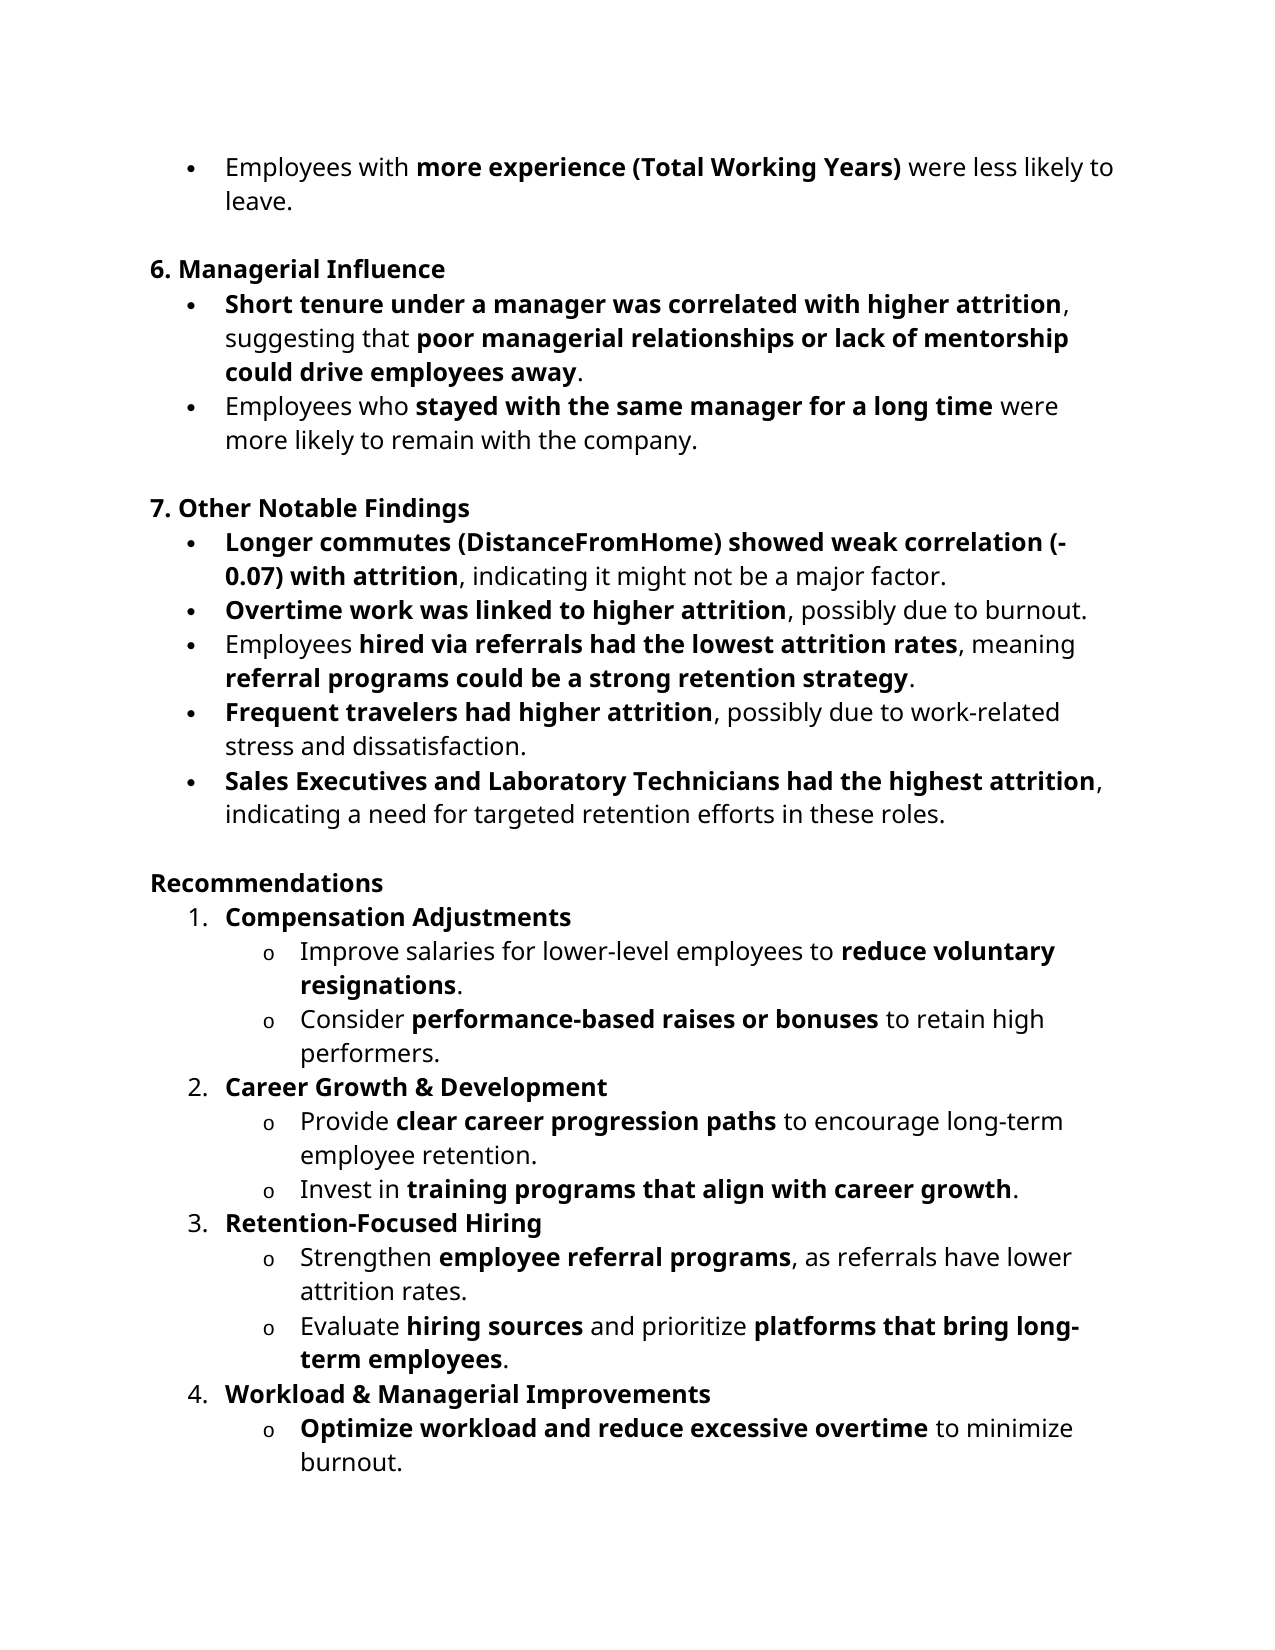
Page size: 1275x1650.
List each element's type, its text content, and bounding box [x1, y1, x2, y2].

list Compensation Adjustments [187, 899, 1125, 933]
text Recommendations [150, 865, 1125, 899]
list Improve salaries for lower-level employees to reduce voluntary resignations. [262, 933, 1125, 1002]
list Frequent travelers had higher attrition, possibly due to work-related stress and dissatisfaction. [187, 695, 1125, 763]
list Retention-Focused Hiring [187, 1206, 1125, 1240]
list Provide clear career progression paths to encourage long-term employee retention. [262, 1104, 1125, 1172]
list Strengthen employee referral programs, as referrals have lower attrition rates. [262, 1240, 1125, 1308]
list Evaluate hiring sources and prioritize platforms that bring long-term employees. [262, 1308, 1125, 1376]
list Consider performance-based raises or bonuses to retain high performers. [262, 1002, 1125, 1070]
list Optimize workload and reduce excessive overtime to minimize burnout. [262, 1410, 1125, 1478]
list Employees hired via referrals had the lowest attrition rates, meaning referral programs could be a strong retention strategy. [187, 627, 1125, 695]
list Invest in training programs that align with career growth. [262, 1172, 1125, 1206]
text 7. Other Notable Findings [150, 491, 1125, 525]
list Sales Executives and Laboratory Technicians had the highest attrition, indicating a need for targeted retention efforts in these roles. [187, 763, 1125, 831]
list Short tenure under a manager was correlated with higher attrition, suggesting that poor managerial relationships or lack of mentorship could drive employees away. [187, 286, 1125, 388]
list Overtime work was linked to higher attrition, possibly due to burnout. [187, 593, 1125, 627]
list Workload & Managerial Improvements [187, 1376, 1125, 1410]
text 6. Managerial Influence [150, 252, 1125, 286]
list Employees with more experience (Total Working Years) were less likely to leave. [187, 150, 1125, 218]
list Longer commutes (DistanceFromHome) showed weak correlation (-0.07) with attrition, indicating it might not be a major factor. [187, 525, 1125, 593]
list Career Growth & Development [187, 1070, 1125, 1104]
list Employees who stayed with the same manager for a long time were more likely to remain with the company. [187, 388, 1125, 457]
